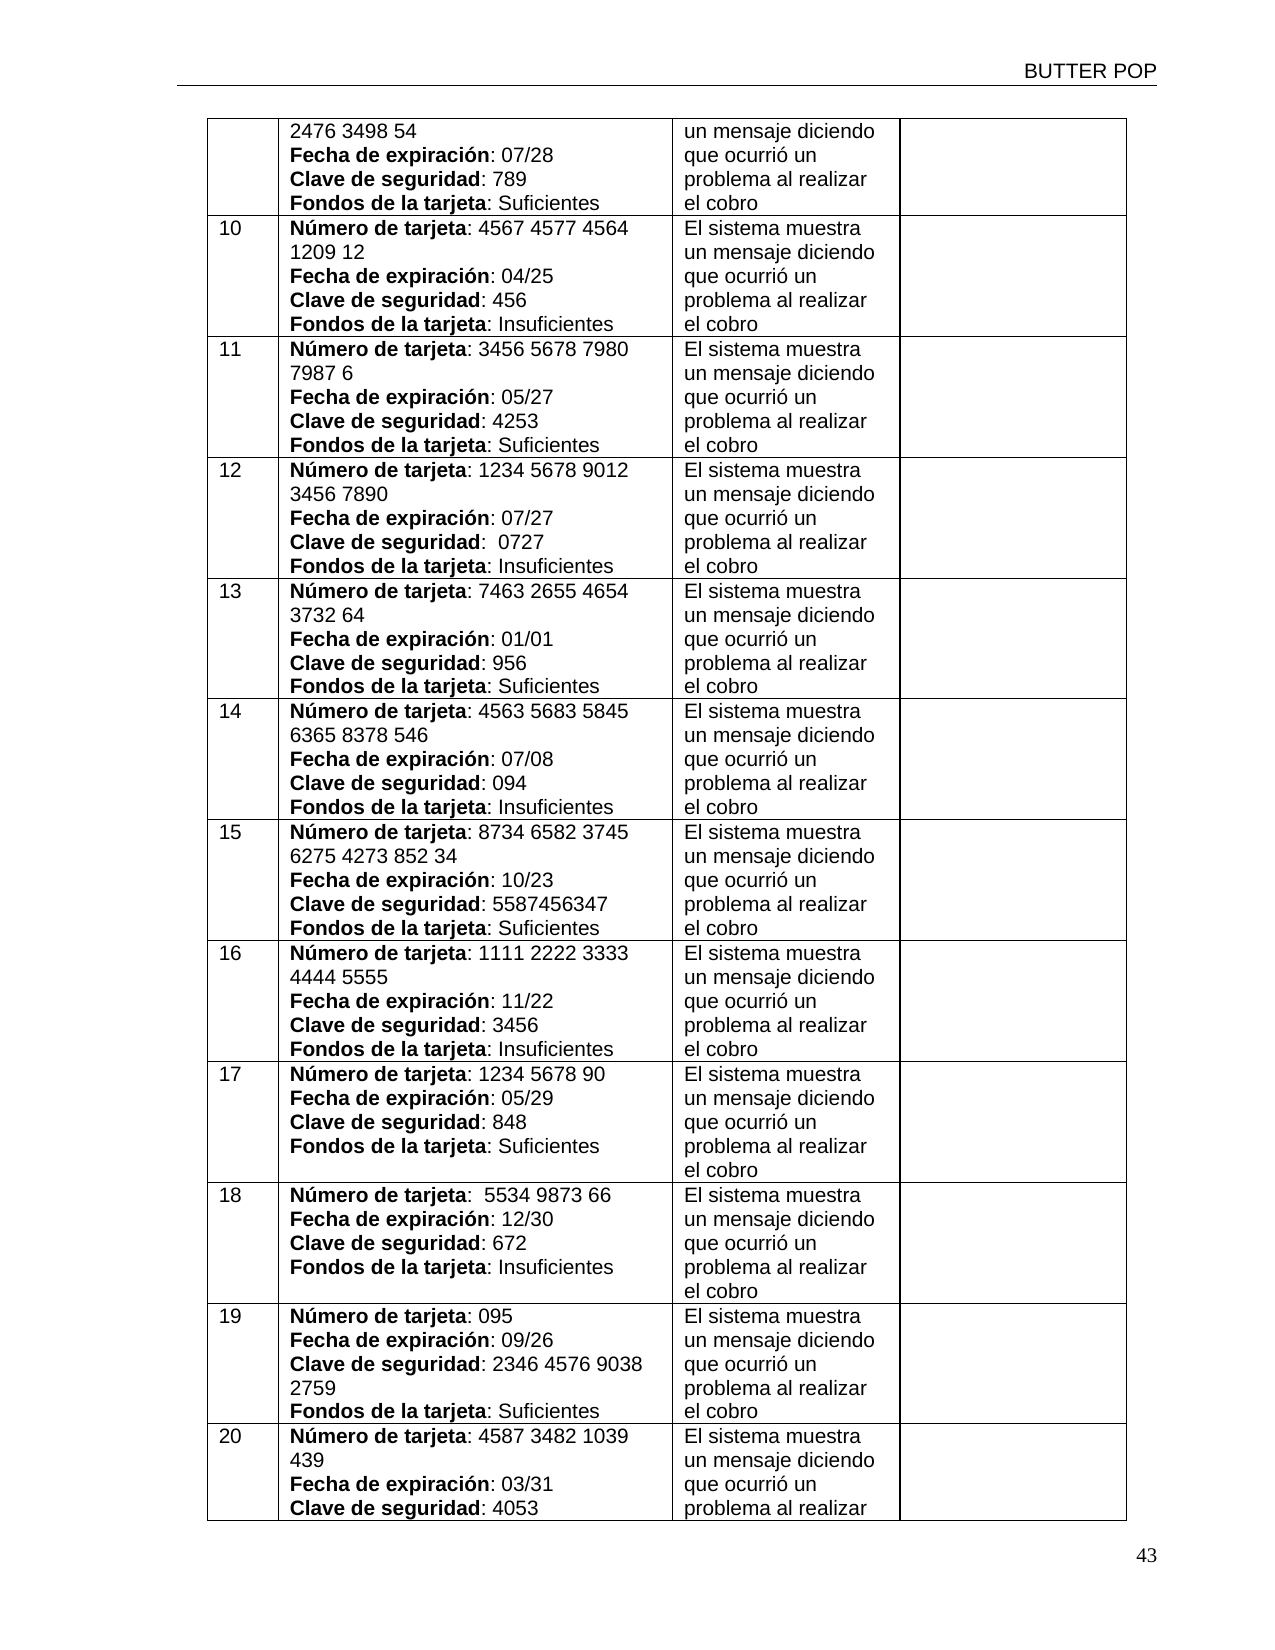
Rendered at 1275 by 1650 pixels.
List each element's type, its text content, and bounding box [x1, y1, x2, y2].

table_cell Número de tarjeta: 1111 2222 3333 4444 5555 Fecha de expiración: 11/22 Clave de seguridad: 3456 Fondos de la tarjeta: Insuficientes [279, 941, 672, 1061]
table_cell Número de tarjeta: 4567 4577 4564 1209 12 Fecha de expiración: 04/25 Clave de seguridad: 456 Fondos de la tarjeta: Insuficientes [279, 216, 672, 336]
table_cell Número de tarjeta: 4563 5683 5845 6365 8378 546 Fecha de expiración: 07/08 Clave de seguridad: 094 Fondos de la tarjeta: Insuficientes [279, 699, 672, 819]
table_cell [279, 119, 672, 215]
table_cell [279, 1424, 672, 1520]
table_cell Número de tarjeta: 3456 5678 7980 7987 6 Fecha de expiración: 05/27 Clave de seguridad: 4253 Fondos de la tarjeta: Suficientes [279, 337, 672, 457]
table_cell El sistema muestra un mensaje diciendo que ocurrió un problema al realizar el cobro [673, 1304, 899, 1423]
table_cell El sistema muestra un mensaje diciendo que ocurrió un problema al realizar el cobro [673, 216, 899, 336]
table_cell Número de tarjeta: 7463 2655 4654 3732 64 Fecha de expiración: 01/01 Clave de seguridad: 956 Fondos de la tarjeta: Suficientes [279, 579, 672, 698]
table_cell Número de tarjeta: 1234 5678 90 Fecha de expiración: 05/29 Clave de seguridad: 848 Fondos de la tarjeta: Suficientes [279, 1062, 672, 1182]
table_cell El sistema muestra un mensaje diciendo que ocurrió un problema al realizar el cobro [673, 941, 899, 1061]
table_cell 11 [208, 337, 278, 457]
table_cell El sistema muestra un mensaje diciendo que ocurrió un problema al realizar el cobro [673, 820, 899, 940]
table_cell 15 [208, 820, 278, 940]
table_cell [901, 1424, 1126, 1520]
table_cell 20 [208, 1424, 278, 1520]
table_cell El sistema muestra un mensaje diciendo que ocurrió un problema al realizar el cobro [673, 699, 899, 819]
table_cell [901, 1062, 1126, 1182]
table_cell [901, 820, 1126, 940]
table_cell Número de tarjeta: 095 Fecha de expiración: 09/26 Clave de seguridad: 2346 4576 9038 2759 Fondos de la tarjeta: Suficientes [279, 1304, 672, 1423]
table_cell El sistema muestra un mensaje diciendo que ocurrió un problema al realizar el cobro [673, 579, 899, 698]
table_cell [901, 1304, 1126, 1423]
table_cell [901, 699, 1126, 819]
table_cell 9 [208, 119, 278, 215]
table_cell El sistema muestra un mensaje diciendo que ocurrió un problema al realizar el cobro [673, 1062, 899, 1182]
table_cell 12 [208, 458, 278, 577]
table_cell 10 [208, 216, 278, 336]
table_cell Número de tarjeta: 8734 6582 3745 6275 4273 852 34 Fecha de expiración: 10/23 Clave de seguridad: 5587456347 Fondos de la tarjeta: Suficientes [279, 820, 672, 940]
table_cell 17 [208, 1062, 278, 1182]
table_cell 19 [208, 1304, 278, 1423]
table_cell 13 [208, 579, 278, 698]
table_cell [901, 941, 1126, 1061]
table_cell El sistema muestra un mensaje diciendo que ocurrió un problema al realizar el cobro [673, 337, 899, 457]
table_cell [901, 337, 1126, 457]
table_cell Número de tarjeta: 1234 5678 9012 3456 7890 Fecha de expiración: 07/27 Clave de seguridad: 0727 Fondos de la tarjeta: Insuficientes [279, 458, 672, 577]
table_cell Número de tarjeta: 5534 9873 66 Fecha de expiración: 12/30 Clave de seguridad: 672 Fondos de la tarjeta: Insuficientes [279, 1183, 672, 1302]
table_cell El sistema muestra un mensaje diciendo que ocurrió un problema al realizar el cobro [673, 458, 899, 577]
table_cell 18 [208, 1183, 278, 1302]
table_cell [901, 579, 1126, 698]
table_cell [673, 1424, 899, 1520]
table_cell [673, 119, 899, 215]
table_cell [901, 458, 1126, 577]
table_cell [901, 216, 1126, 336]
table_cell 14 [208, 699, 278, 819]
table_cell 16 [208, 941, 278, 1061]
table_cell El sistema muestra un mensaje diciendo que ocurrió un problema al realizar el cobro [673, 1183, 899, 1302]
table_cell [901, 119, 1126, 215]
table_cell [901, 1183, 1126, 1302]
